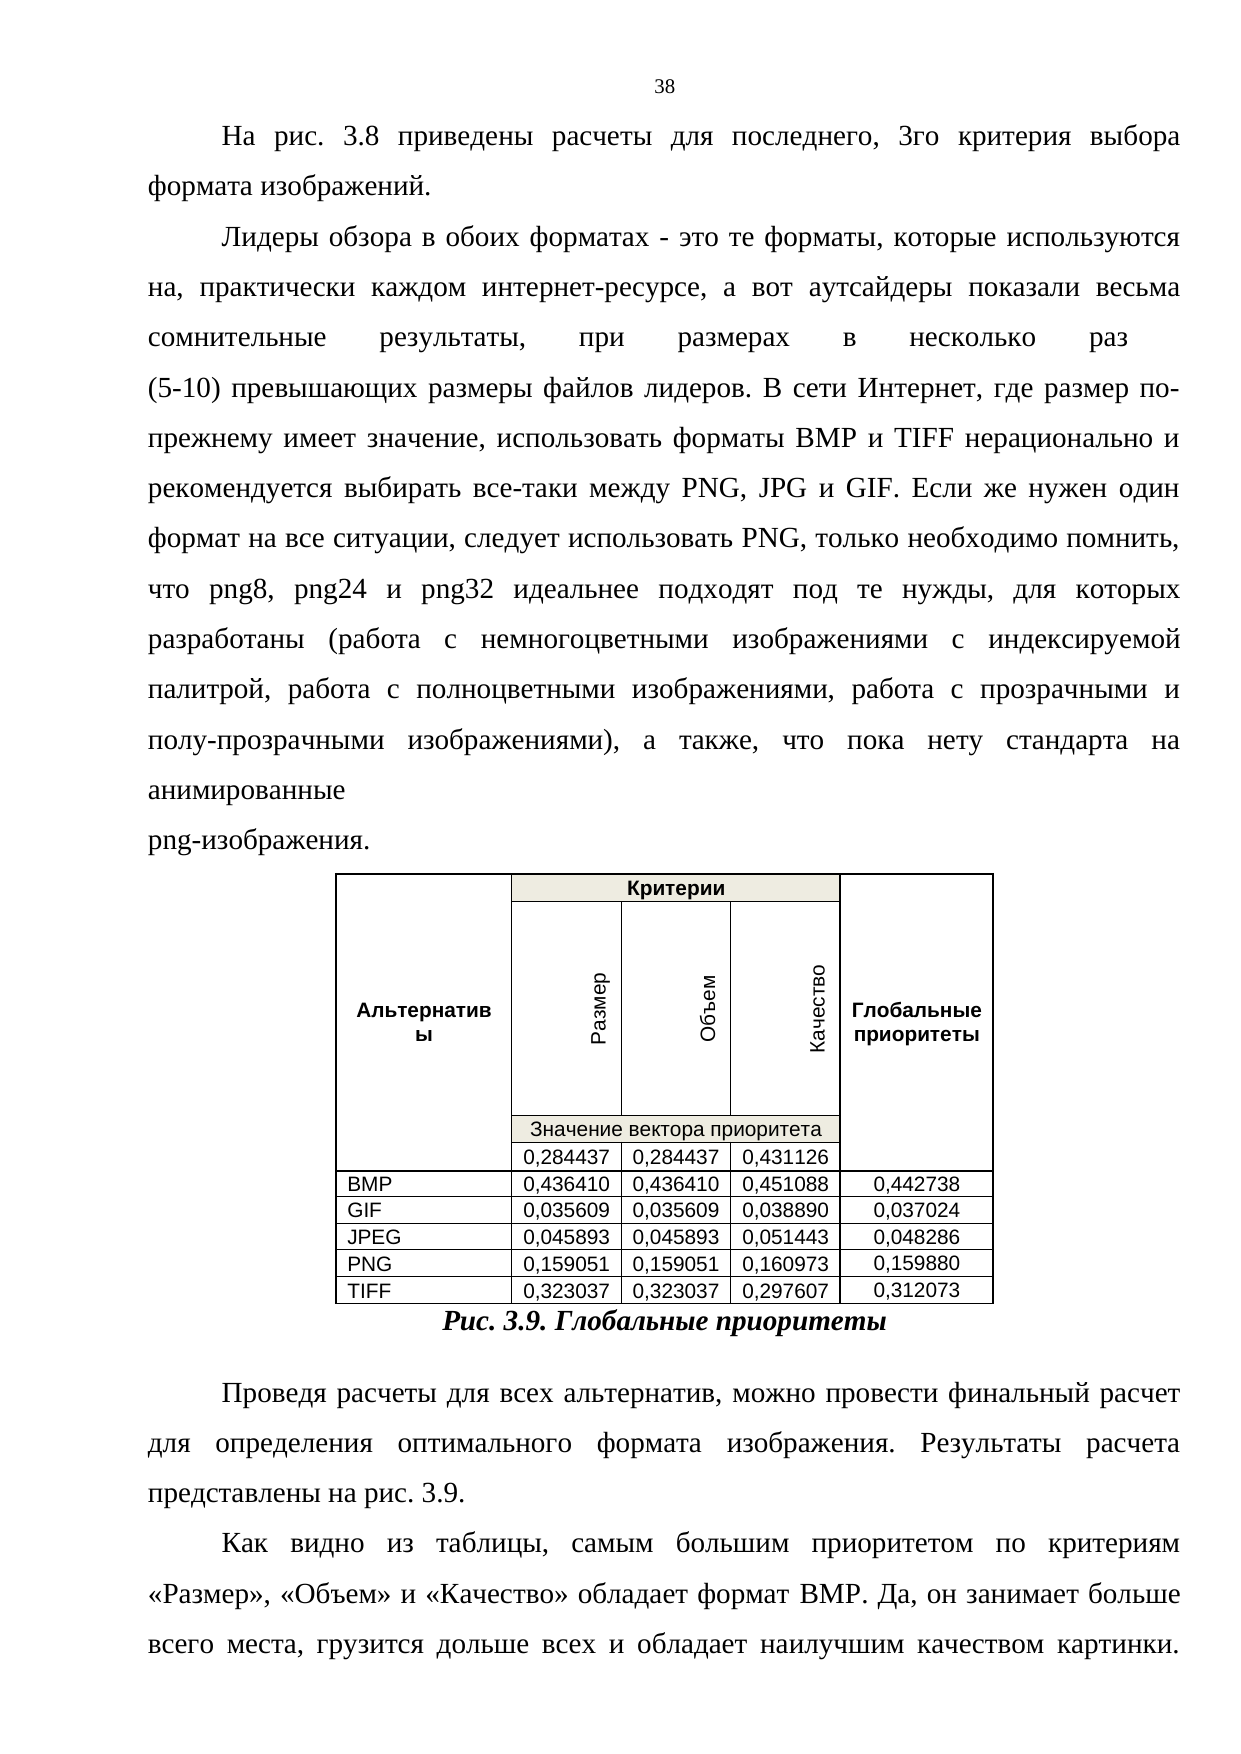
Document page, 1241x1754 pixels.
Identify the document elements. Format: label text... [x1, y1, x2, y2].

table_cell 0,038890 [731, 1197, 839, 1223]
text Проведя расчеты для всех альтернатив, можно провести финальный расчет для определения оптимального формата изображения. Результаты расчета представлены на рис. 3.9. [148, 1375, 1181, 1509]
table_header Альтернативы [337, 875, 511, 1170]
table_cell 0,312073 [841, 1277, 992, 1302]
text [148, 1526, 1181, 1660]
table_cell Размер [512, 902, 621, 1115]
table_cell 0,323037 [512, 1277, 621, 1302]
table_cell 0,037024 [841, 1197, 992, 1223]
table_cell 0,051443 [731, 1224, 839, 1249]
table_cell 0,451088 [731, 1172, 839, 1196]
text Лидеры обзора в обоих форматах - это те форматы, которые используются на, практически каждом интернет-ресурсе, а вот аутсайдеры показали весьма сомнительные результаты, при размерах в несколько раз (5-10) превышающих размеры файлов лидеров. В сети Интернет, где размер по-прежнему имеет значение, использовать форматы BMP и TIFF нерационально и рекомендуется выбирать все-таки между PNG, JPG и GIF. Если же нужен один формат на все ситуации, следует использовать PNG, только необходимо помнить, что png8, png24 и png32 идеальнее подходят под те нужды, для которых разработаны (работа с немногоцветными изображениями с индексируемой палитрой, работа с полноцветными изображениями, работа с прозрачными и полу-прозрачными изображениями), а также, что пока нету стандарта на анимированные png-изображения. [148, 219, 1181, 856]
table_cell 0,284437 [512, 1143, 621, 1170]
table_cell 0,159051 [622, 1250, 730, 1276]
text Рис. 3.9. Глобальные приоритеты [148, 1303, 1181, 1337]
table_cell 0,045893 [512, 1224, 621, 1249]
table_header Критерии [512, 875, 839, 901]
table_cell Качество [731, 902, 839, 1115]
text На рис. 3.8 приведены расчеты для последнего, 3го критерия выбора формата изображений. [148, 118, 1181, 202]
table_cell GIF [337, 1197, 511, 1223]
table_cell PNG [337, 1250, 511, 1276]
table_cell 0,159880 [841, 1250, 992, 1276]
table_cell Объем [622, 902, 730, 1115]
table_cell 0,323037 [622, 1277, 730, 1302]
table_cell 0,160973 [731, 1250, 839, 1276]
table_cell 0,436410 [512, 1172, 621, 1196]
table_cell 0,297607 [731, 1277, 839, 1302]
table_cell 0,035609 [512, 1197, 621, 1223]
table_cell 0,442738 [841, 1172, 992, 1196]
table_cell 0,159051 [512, 1250, 621, 1276]
table_cell 0,431126 [731, 1143, 839, 1170]
table_cell BMP [337, 1172, 511, 1196]
table_cell 0,436410 [622, 1172, 730, 1196]
table_cell JPEG [337, 1224, 511, 1249]
table_cell TIFF [337, 1277, 511, 1302]
table_cell 0,045893 [622, 1224, 730, 1249]
table_cell 0,048286 [841, 1224, 992, 1249]
table_cell 0,284437 [622, 1143, 730, 1170]
table_header Глобальные приоритеты [841, 875, 992, 1170]
table_cell 0,035609 [622, 1197, 730, 1223]
table_cell Значение вектора приоритета [512, 1116, 839, 1142]
